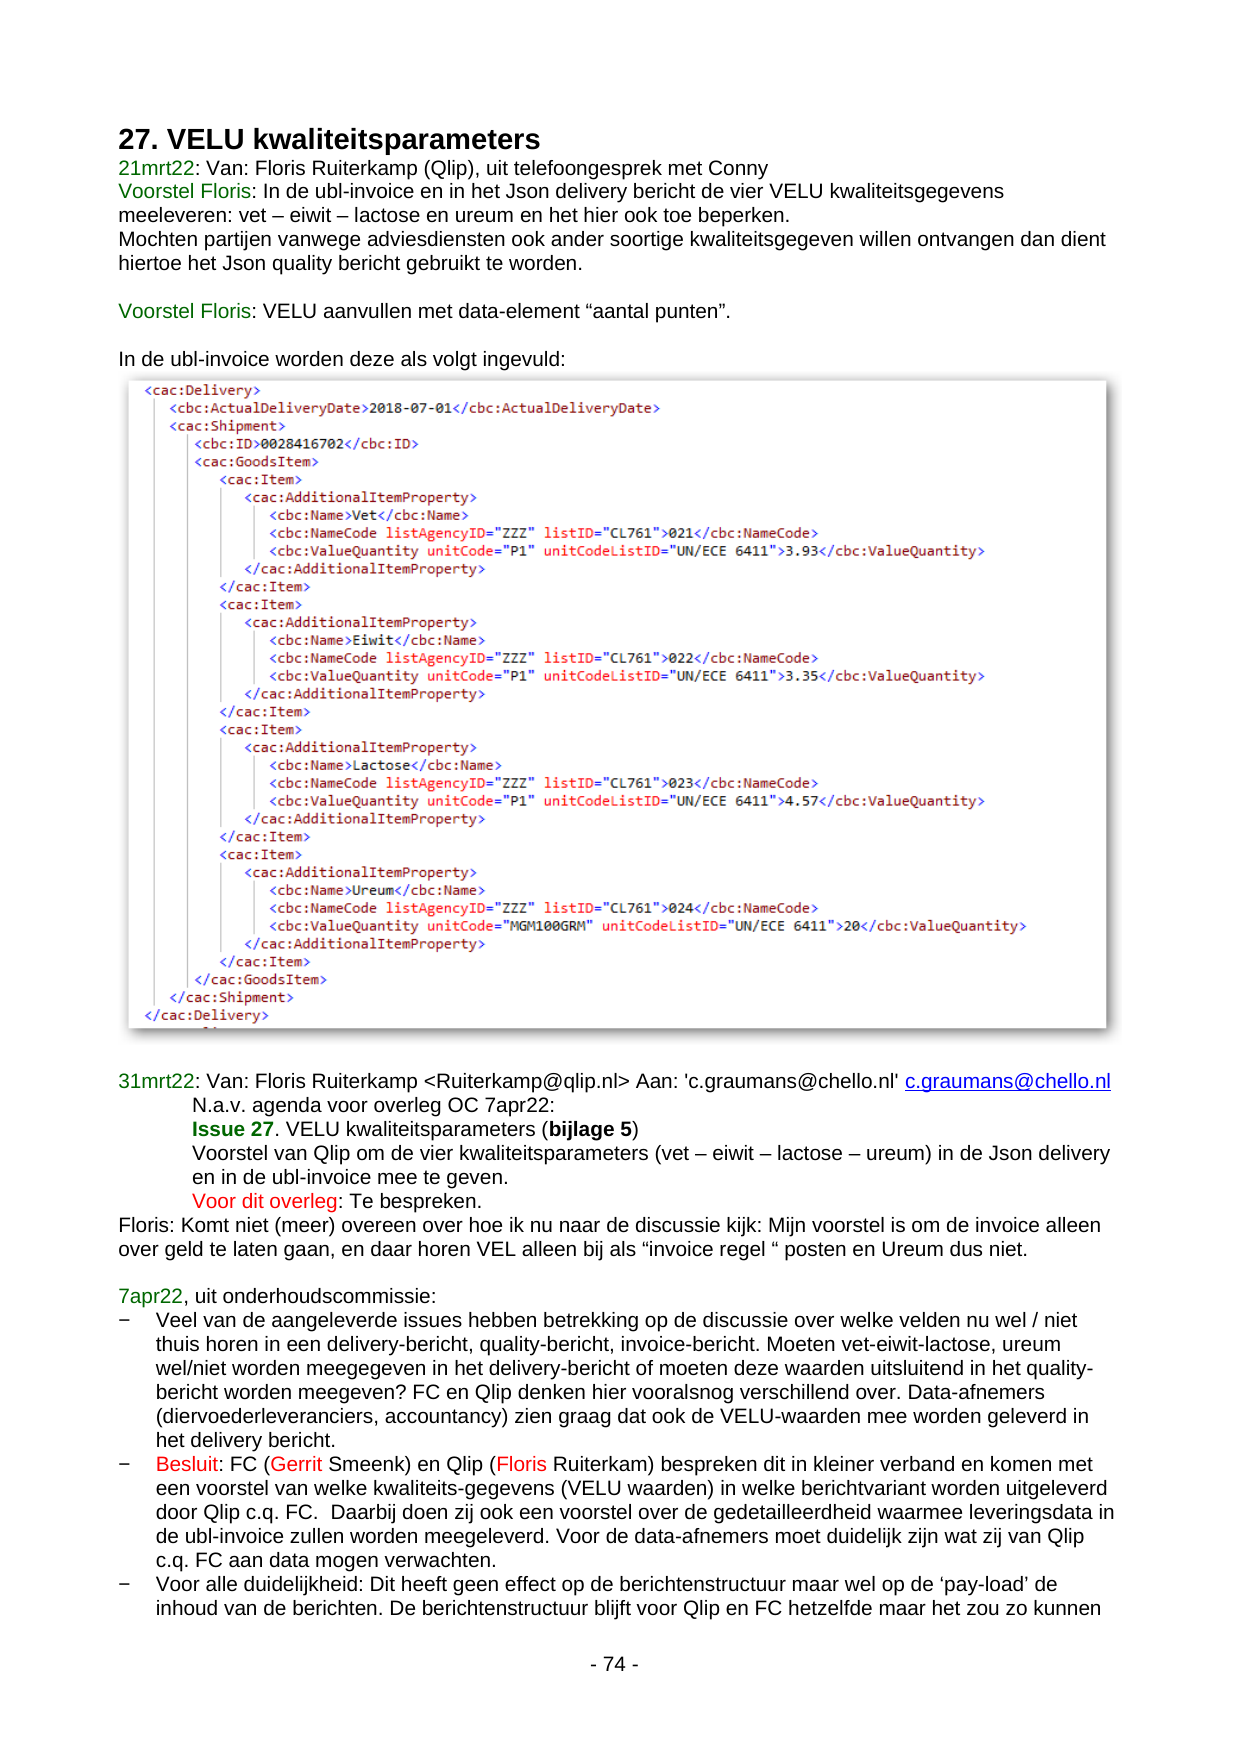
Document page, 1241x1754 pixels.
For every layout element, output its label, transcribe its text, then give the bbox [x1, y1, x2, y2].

text 7apr22, uit onderhoudscommissie: [118, 1284, 1122, 1308]
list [118, 1572, 1122, 1620]
text Voorstel Floris: In de ubl-invoice en in het Json delivery bericht de vier VELU kwaliteitsgegevens meeleveren: vet – eiwit – lactose en ureum en het hier ook toe beperken. [118, 179, 1122, 227]
text 31mrt22: Van: Floris Ruiterkamp <Ruiterkamp@qlip.nl> Aan: 'c.graumans@chello.nl' c.graumans@chello.nl [118, 1069, 1122, 1093]
list Besluit: FC (Gerrit Smeenk) en Qlip (Floris Ruiterkam) bespreken dit in kleiner verband en komen met een voorstel van welke kwaliteits-gegevens (VELU waarden) in welke berichtvariant worden uitgeleverd door Qlip c.q. FC. Daarbij doen zij ook een voorstel over de gedetailleerdheid waarmee leveringsdata in de ubl-invoice zullen worden meegeleverd. Voor de data-afnemers moet duidelijk zijn wat zij van Qlip c.q. FC aan data mogen verwachten. [118, 1452, 1122, 1572]
list Veel van de aangeleverde issues hebben betrekking op de discussie over welke velden nu wel / niet thuis horen in een delivery-bericht, quality-bericht, invoice-bericht. Moeten vet-eiwit-lactose, ureum wel/niet worden meegegeven in het delivery-bericht of moeten deze waarden uitsluitend in het quality-bericht worden meegeven? FC en Qlip denken hier vooralsnog verschillend over. Data-afnemers (diervoederleveranciers, accountancy) zien graag dat ook de VELU-waarden mee worden geleverd in het delivery bericht. [118, 1308, 1122, 1452]
text 27. VELU kwaliteitsparameters [118, 122, 1122, 155]
text Mochten partijen vanwege adviesdiensten ook ander soortige kwaliteitsgegeven willen ontvangen dan dient hiertoe het Json quality bericht gebruikt te worden. [118, 227, 1122, 275]
text In de ubl-invoice worden deze als volgt ingevuld: [118, 347, 1122, 371]
text Voorstel Floris: VELU aanvullen met data-element “aantal punten”. [118, 299, 1122, 323]
text 21mrt22: Van: Floris Ruiterkamp (Qlip), uit telefoongesprek met Conny [118, 155, 1122, 179]
text Floris: Komt niet (meer) overeen over hoe ik nu naar de discussie kijk: Mijn voorstel is om de invoice alleen over geld te laten gaan, en daar horen VEL alleen bij als “invoice regel “ posten en Ureum dus niet. [118, 1212, 1122, 1260]
text N.a.v. agenda voor overleg OC 7apr22: Issue 27. VELU kwaliteitsparameters (bijlage 5) Voorstel van Qlip om de vier kwaliteitsparameters (vet – eiwit – lactose – ureum) in de Json delivery en in de ubl-invoice mee te geven. Voor dit overleg: Te bespreken. [192, 1093, 1122, 1212]
picture [118, 371, 1123, 1045]
